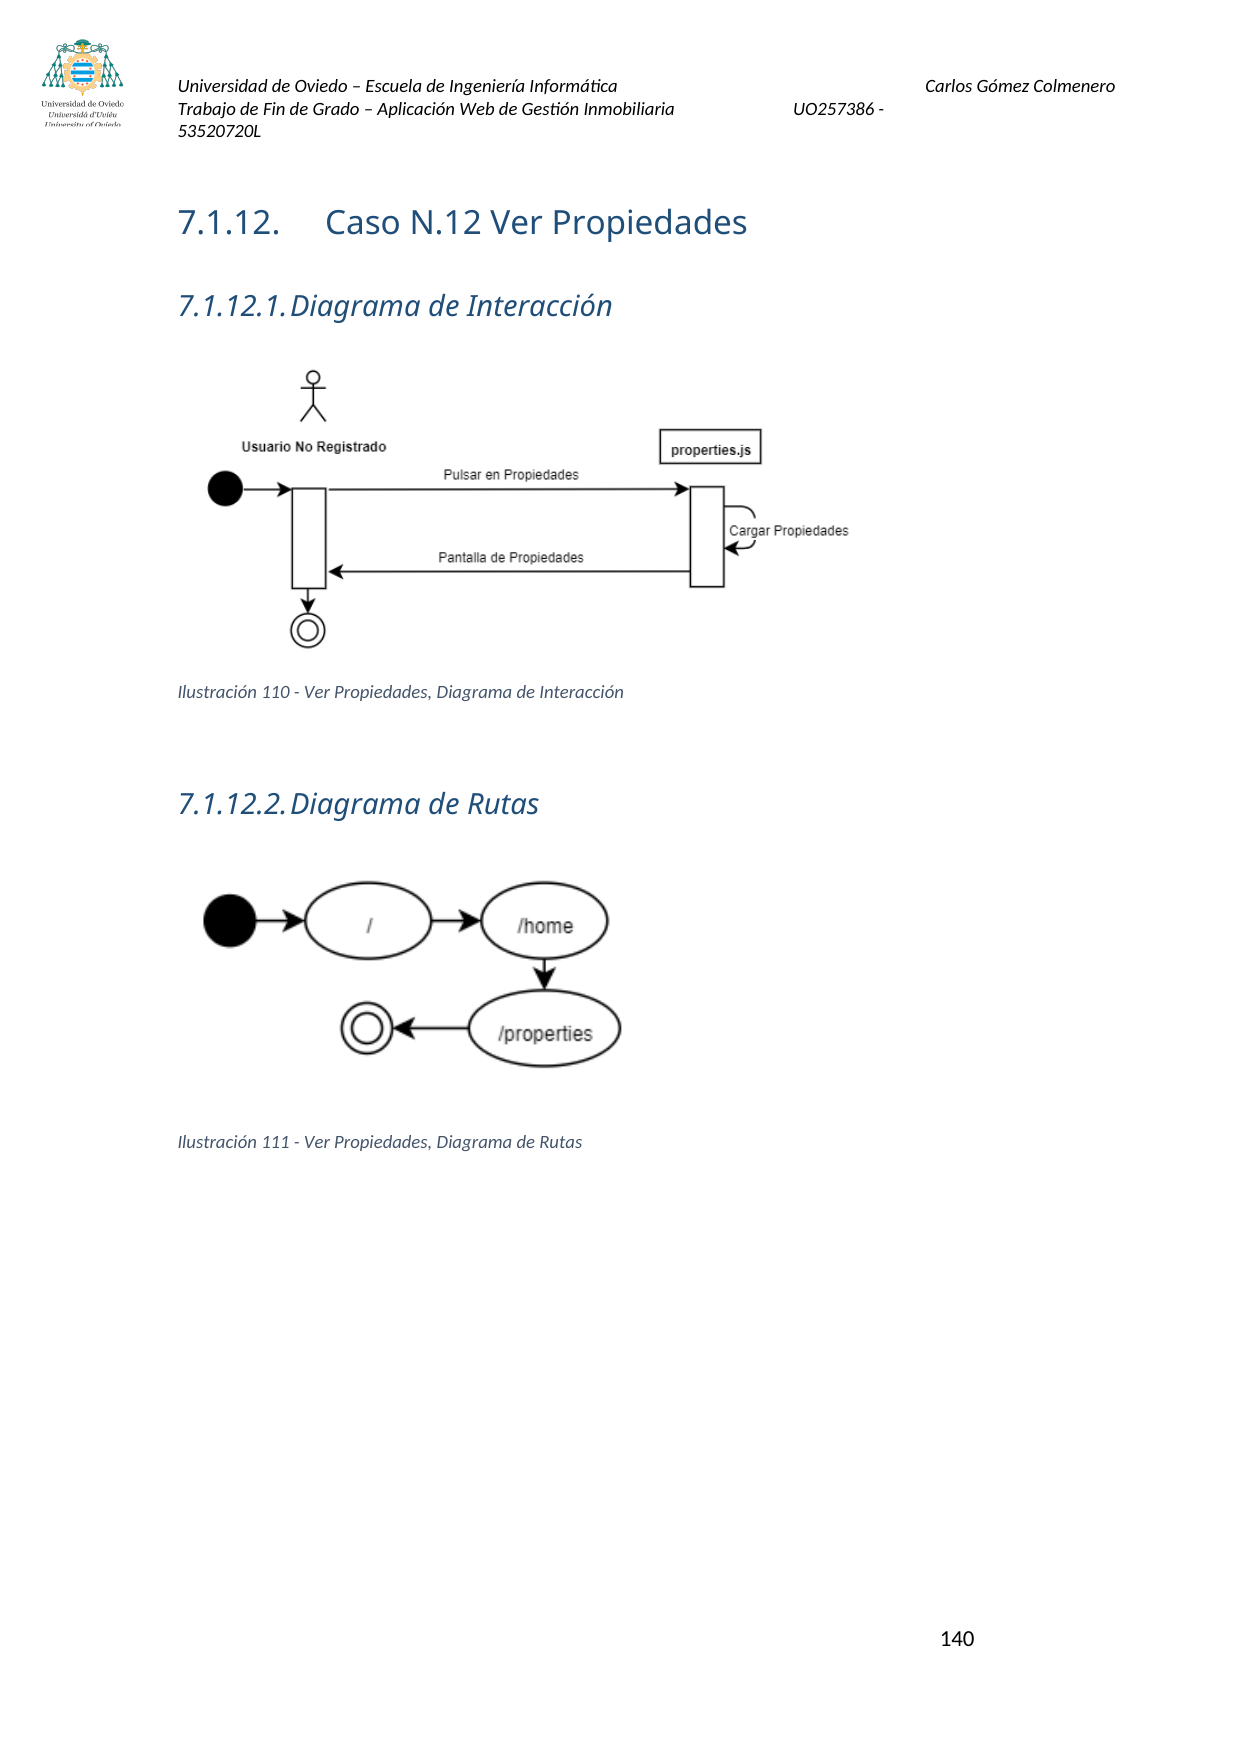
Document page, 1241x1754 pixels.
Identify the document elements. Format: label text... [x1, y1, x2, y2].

text Ilustración 110 - Ver Propiedades, Diagrama de Interacción [177, 681, 974, 703]
text Ilustración 111 - Ver Propiedades, Diagrama de Rutas [177, 1130, 974, 1153]
subtitle Caso N.12 Ver Propiedades [177, 199, 974, 244]
subtitle Diagrama de Interacción [177, 285, 974, 325]
picture [177, 851, 650, 1112]
subtitle Diagrama de Rutas [177, 784, 974, 823]
picture [36, 38, 124, 126]
picture [177, 352, 864, 662]
